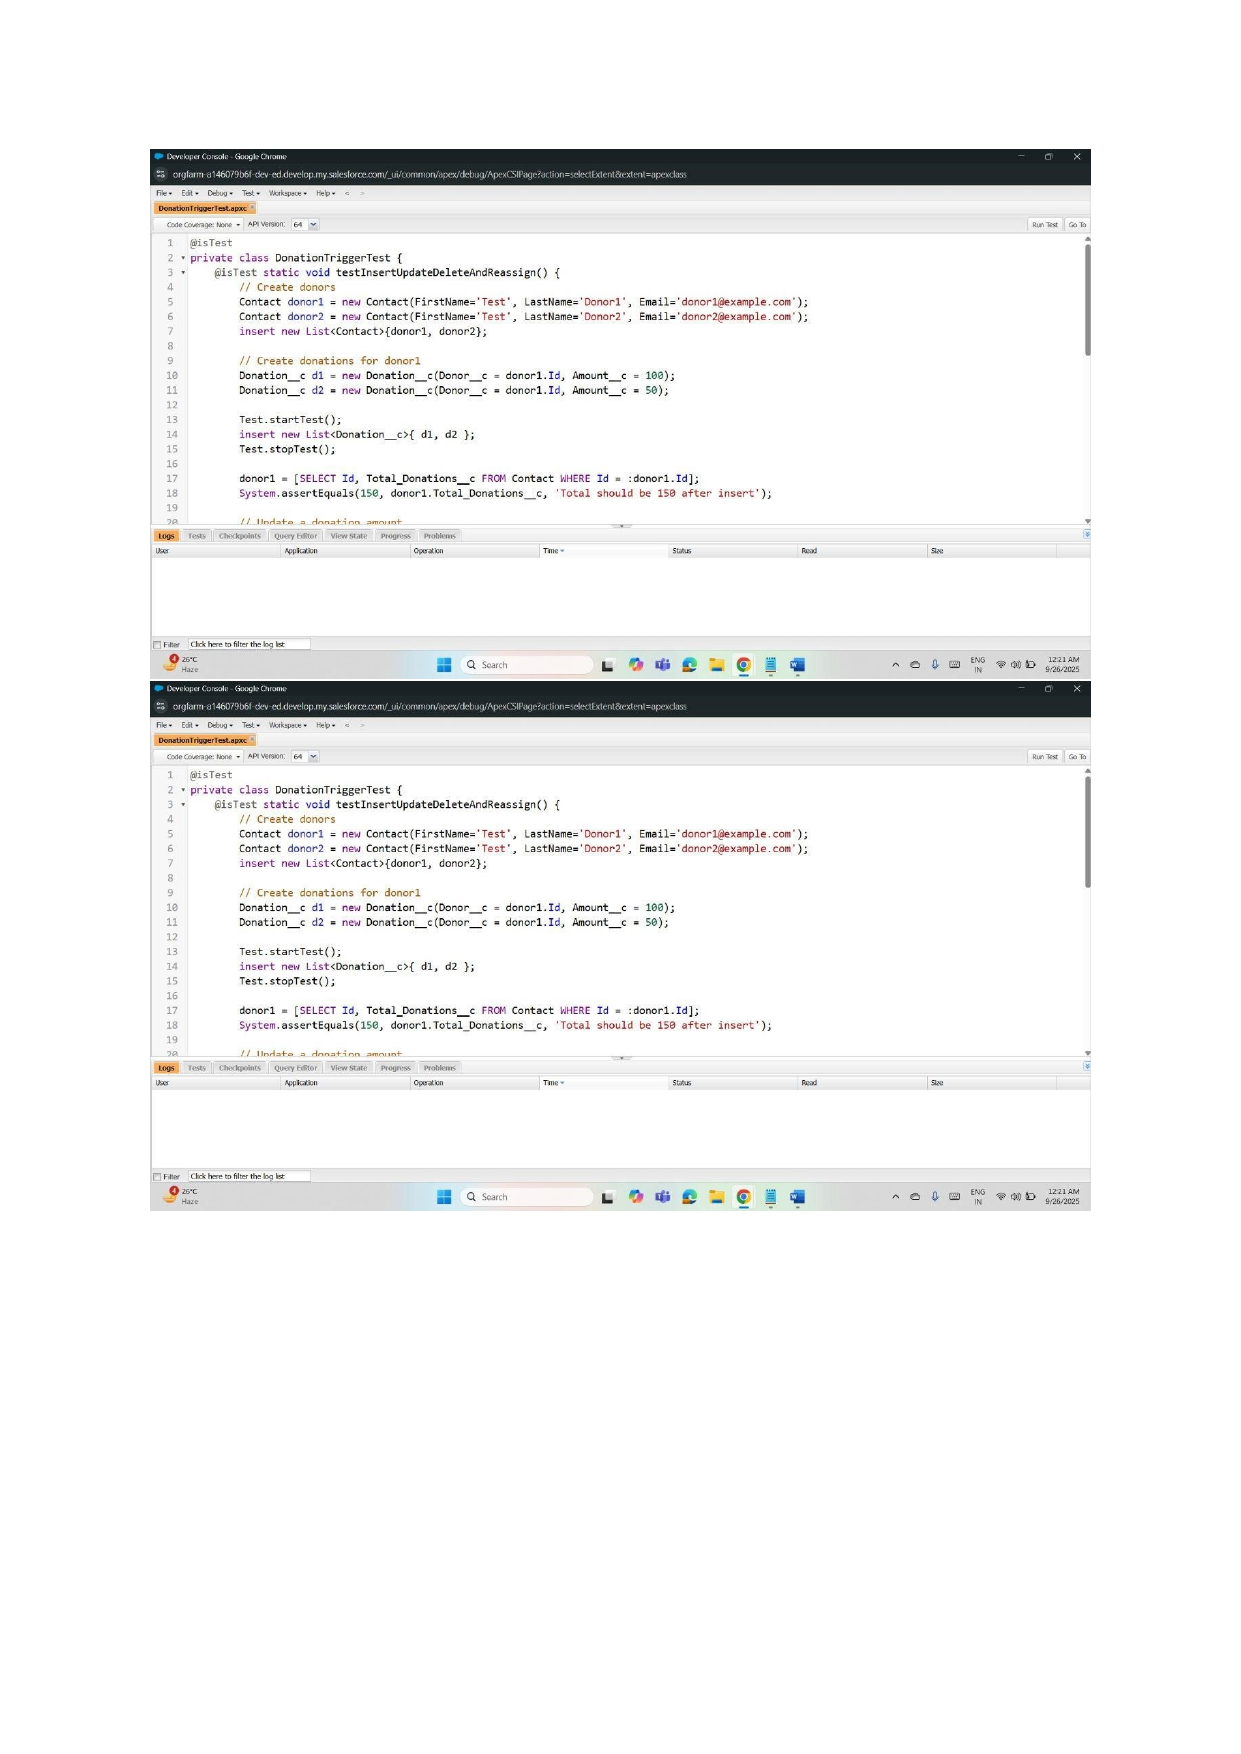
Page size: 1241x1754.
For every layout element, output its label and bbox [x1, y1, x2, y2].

picture [150, 681, 1091, 1211]
picture [150, 149, 1091, 679]
